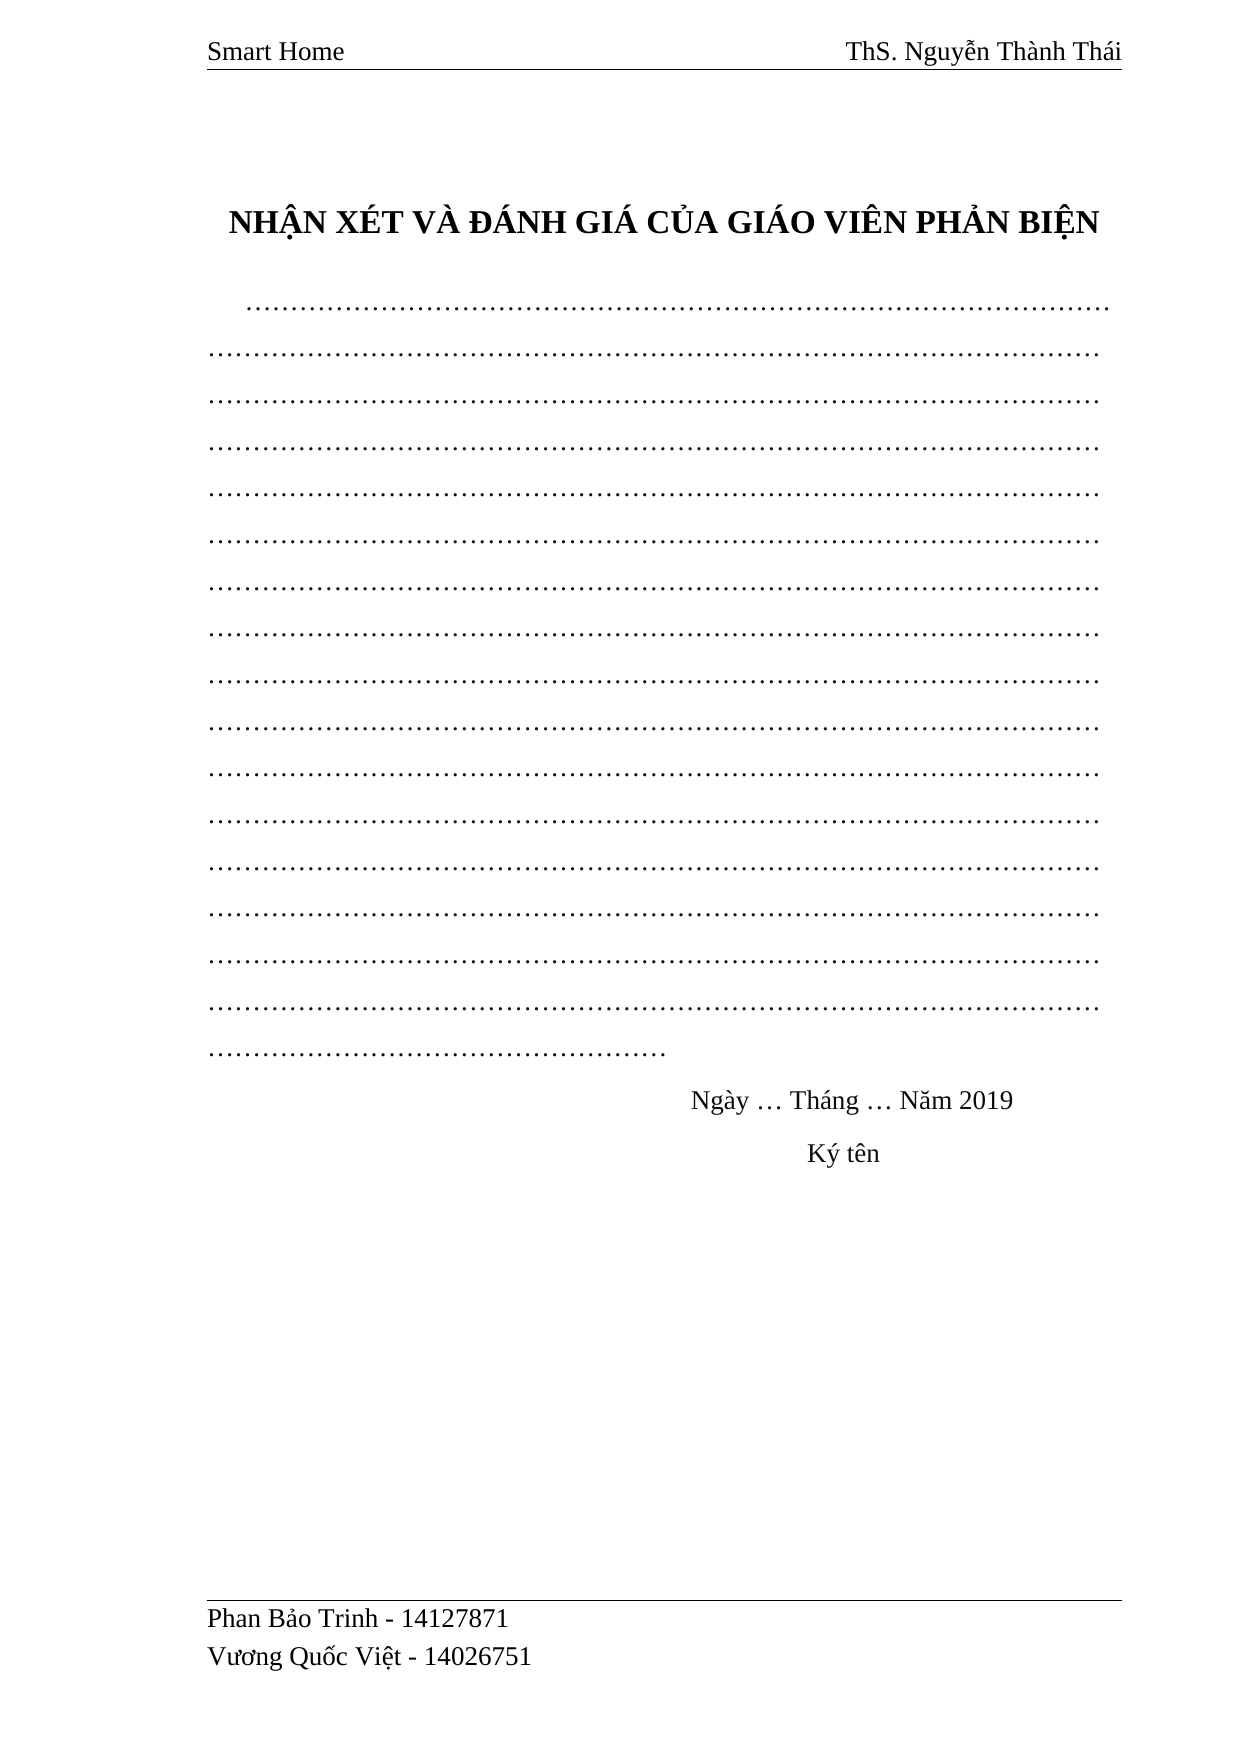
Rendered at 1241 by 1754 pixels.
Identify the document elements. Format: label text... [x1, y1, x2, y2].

text Ngày … Tháng … Năm 2019 [507, 1084, 1122, 1115]
text Ký tên [732, 1137, 1122, 1168]
text ………………………………………………………………………………………………………………………………………………………………………………………………………………………………………………………………………………………………………………………………………………………………………………………………………………………………………………………………………………………………………………………………………………………………………………………………………………………………………………………………………………………………………………………………………………………………………………………………………………………………………………………………………………………………………………………………………………………………………………………………………………………………………………………………………………………………………………………………………………………………………………………………………………………………………………………………………………………………………………………………………………………………………………………………………………………………………………………………………………………………………… [207, 285, 1122, 1062]
subtitle NHẬN XÉT VÀ ĐÁNH GIÁ CỦA GIÁO VIÊN PHẢN BIỆN [207, 202, 1122, 241]
